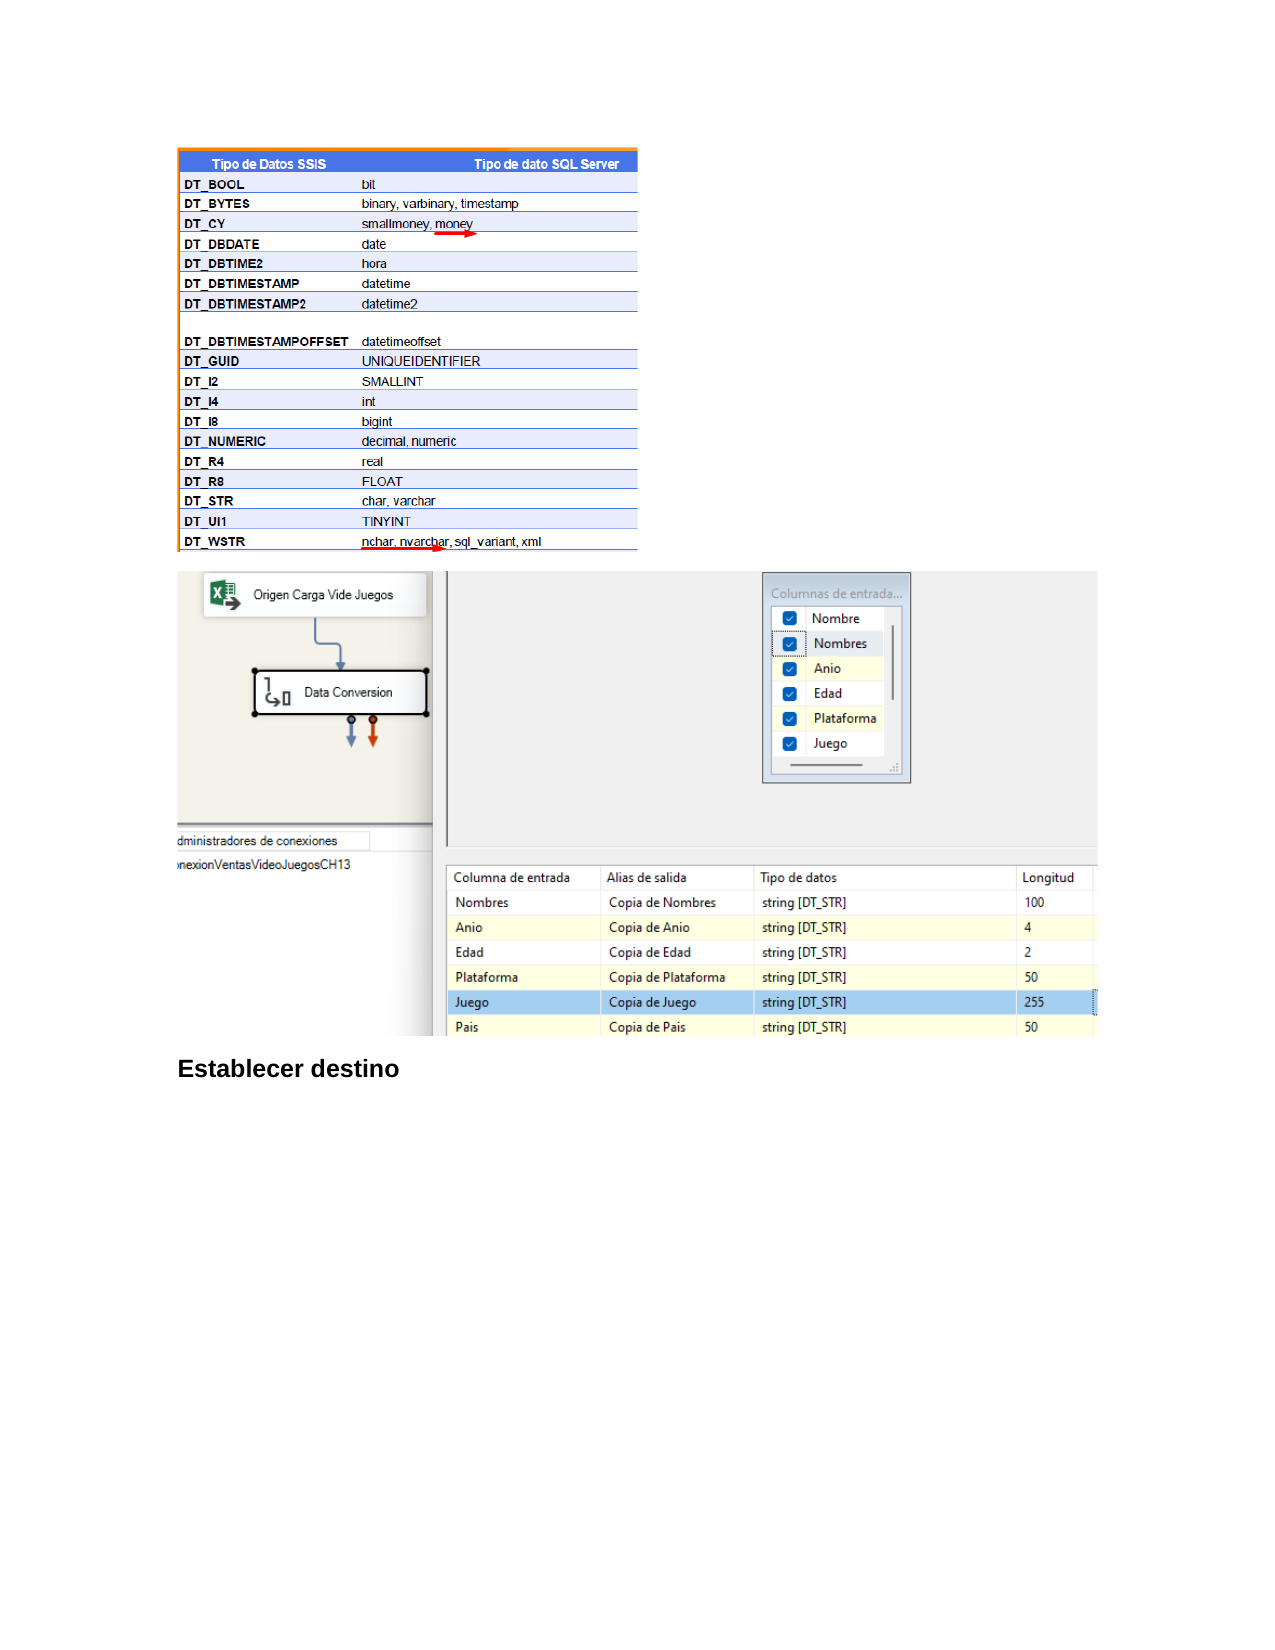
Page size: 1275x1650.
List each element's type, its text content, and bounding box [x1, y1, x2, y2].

text Establecer destino [177, 1054, 1098, 1083]
picture [177, 571, 1098, 1036]
picture [177, 147, 638, 552]
